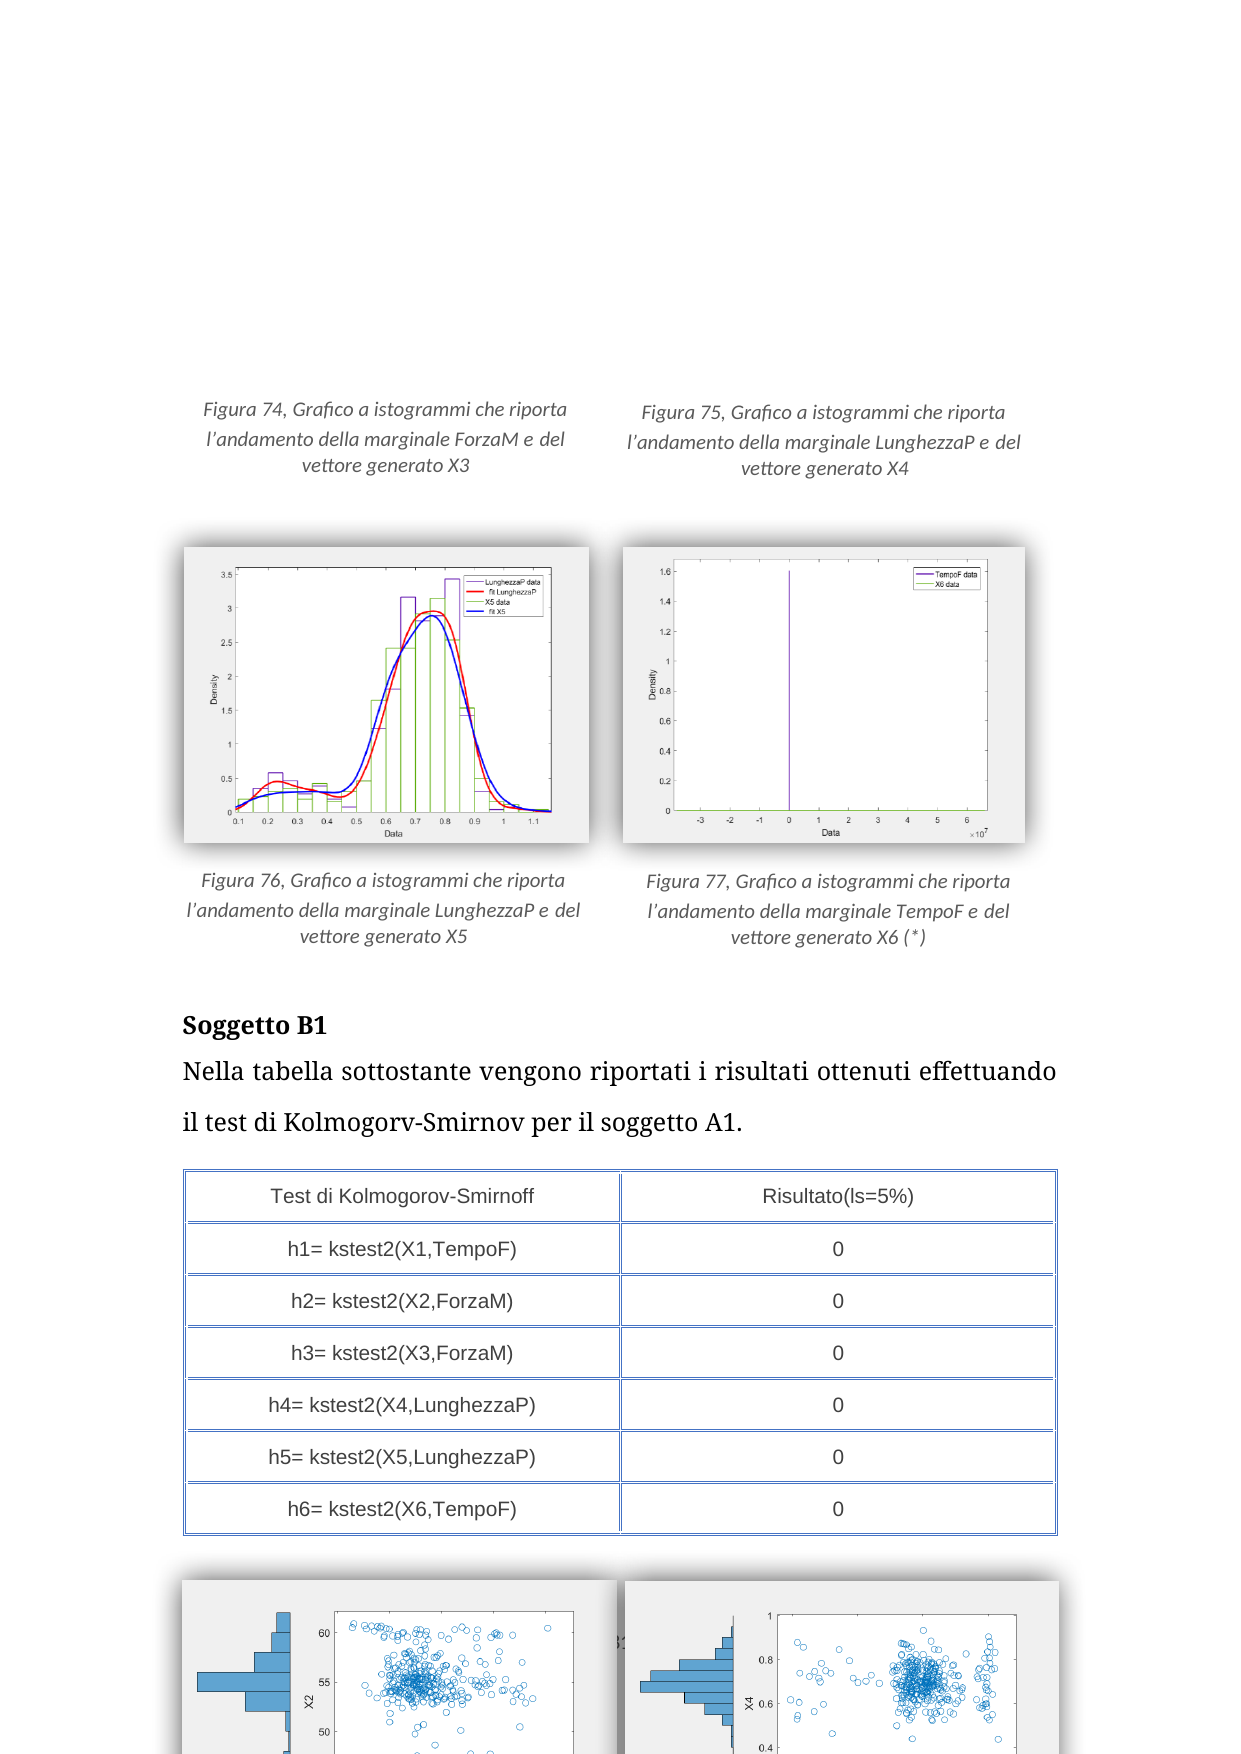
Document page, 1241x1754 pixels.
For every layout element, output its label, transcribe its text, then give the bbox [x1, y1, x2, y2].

table_cell h4= kstest2(X4,LunghezzaP) [184, 1377, 620, 1429]
table_cell h5= kstest2(X5,LunghezzaP) [184, 1429, 620, 1481]
table_cell 0 [620, 1429, 1056, 1481]
table_cell h6= kstest2(X6,TempoF) [184, 1481, 620, 1533]
text Nella tabella sottostante vengono riportati i risultati ottenuti effettuando il test di Kolmogorv-Smirnov per il soggetto A1. [182, 1054, 1058, 1139]
picture [184, 547, 589, 843]
table_header Test di Kolmogorov-Smirnoff [186, 1172, 620, 1221]
table_cell 0 [620, 1325, 1056, 1377]
table_header Risultato(ls=5%) [620, 1172, 1055, 1221]
picture [625, 1581, 1059, 1754]
text Soggetto B1 [182, 1007, 1058, 1042]
table_cell 0 [622, 1221, 1055, 1273]
table_cell 0 [620, 1377, 1056, 1429]
table_cell 0 [620, 1273, 1056, 1325]
table_cell h2= kstest2(X2,ForzaM) [184, 1273, 620, 1325]
table_cell h3= kstest2(X3,ForzaM) [184, 1325, 620, 1377]
table_cell h1= kstest2(X1,TempoF) [186, 1221, 619, 1273]
table_cell 0 [620, 1481, 1056, 1533]
picture [623, 547, 1025, 843]
picture [182, 1580, 617, 1754]
